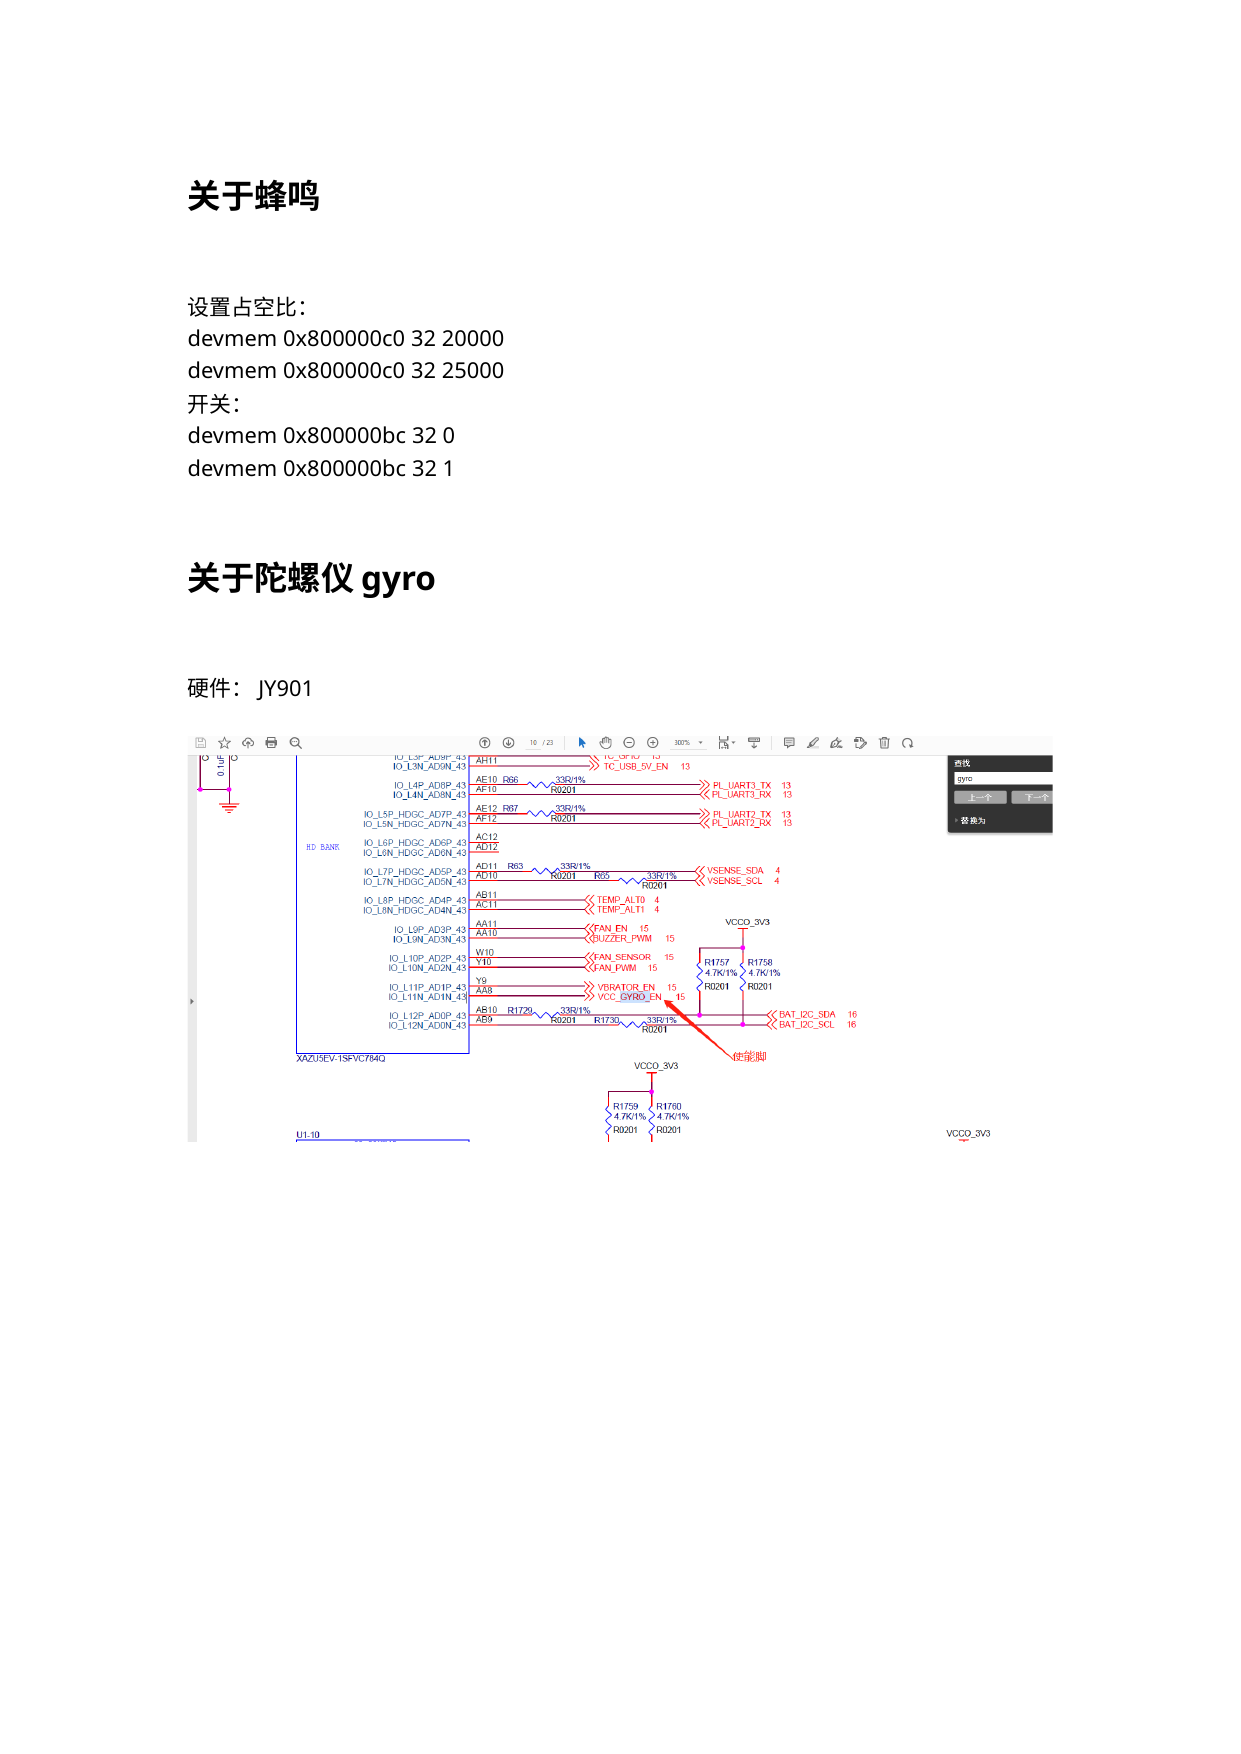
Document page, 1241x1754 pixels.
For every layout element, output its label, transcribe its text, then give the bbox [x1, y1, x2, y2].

subtitle 关于陀螺仪gyro [187, 544, 1053, 609]
subtitle 关于蜂鸣 [187, 162, 1053, 227]
text 硬件： JY901 [187, 671, 1053, 704]
text 设置占空比： devmem 0x800000c0 32 20000 devmem 0x800000c0 32 25000 开关： devmem 0x800000bc 32 0 devmem 0x800000bc 32 1 [187, 289, 1053, 484]
picture [187, 736, 1053, 1142]
